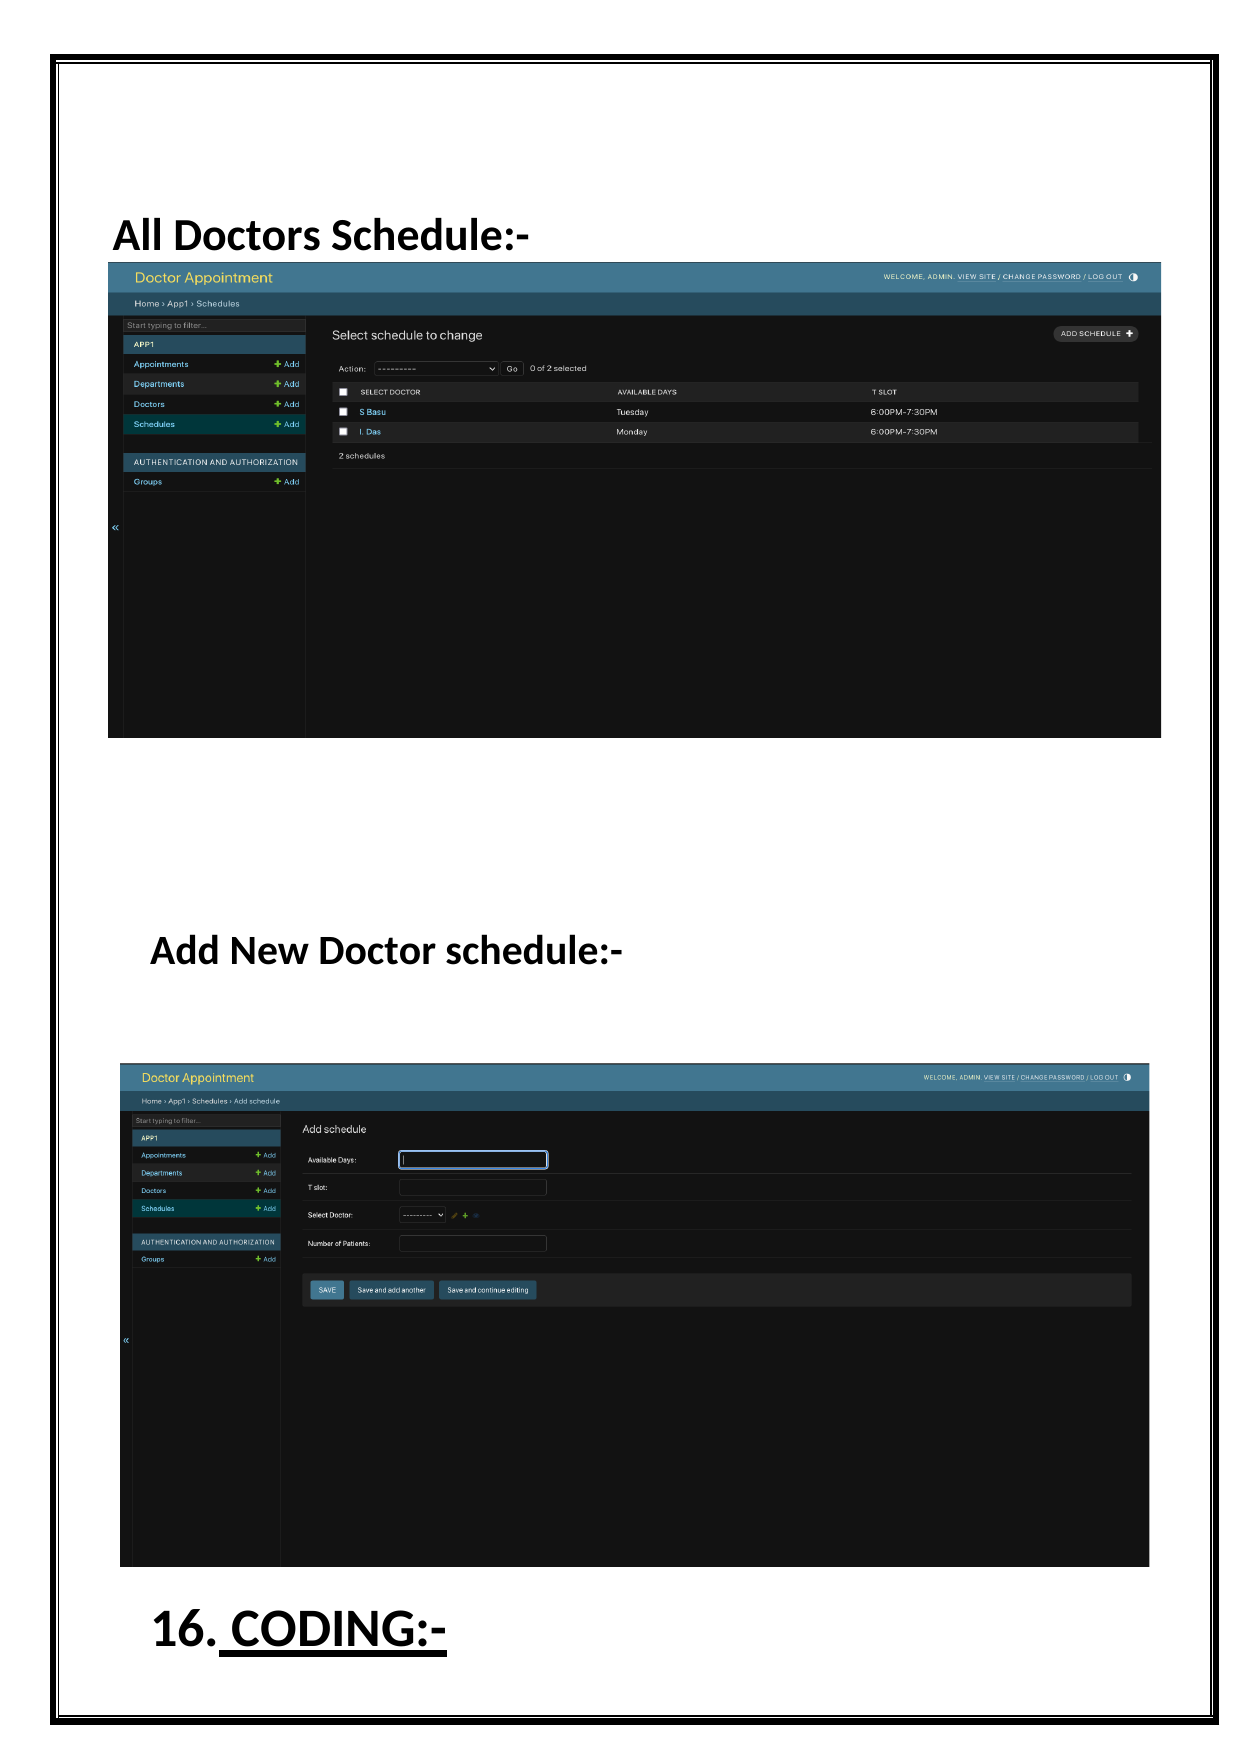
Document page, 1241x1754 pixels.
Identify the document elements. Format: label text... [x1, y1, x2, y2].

picture [108, 262, 1162, 738]
picture [120, 1063, 1150, 1567]
text Add New Doctor schedule:- [150, 924, 1210, 974]
text All Doctors Schedule:- [112, 206, 1210, 262]
